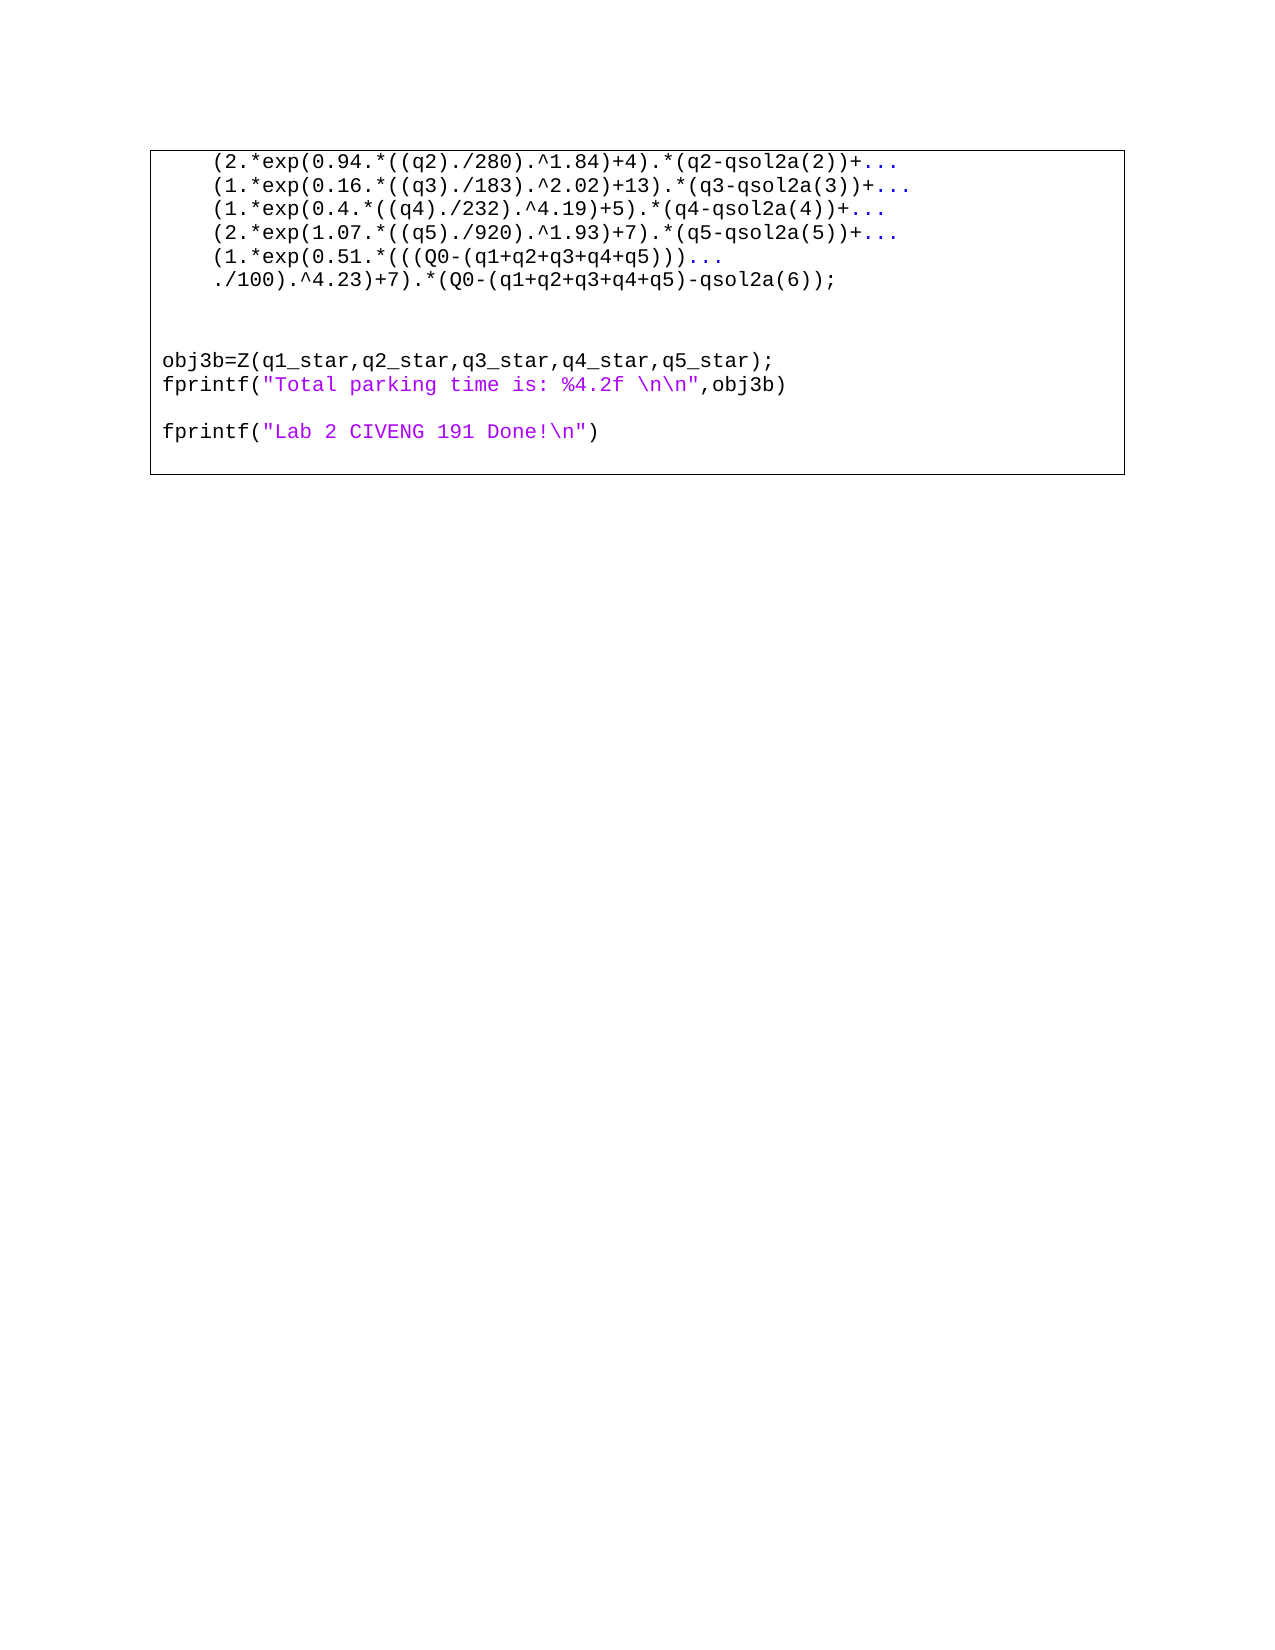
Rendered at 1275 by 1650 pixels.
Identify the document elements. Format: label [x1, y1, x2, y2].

table_header [151, 151, 1124, 474]
